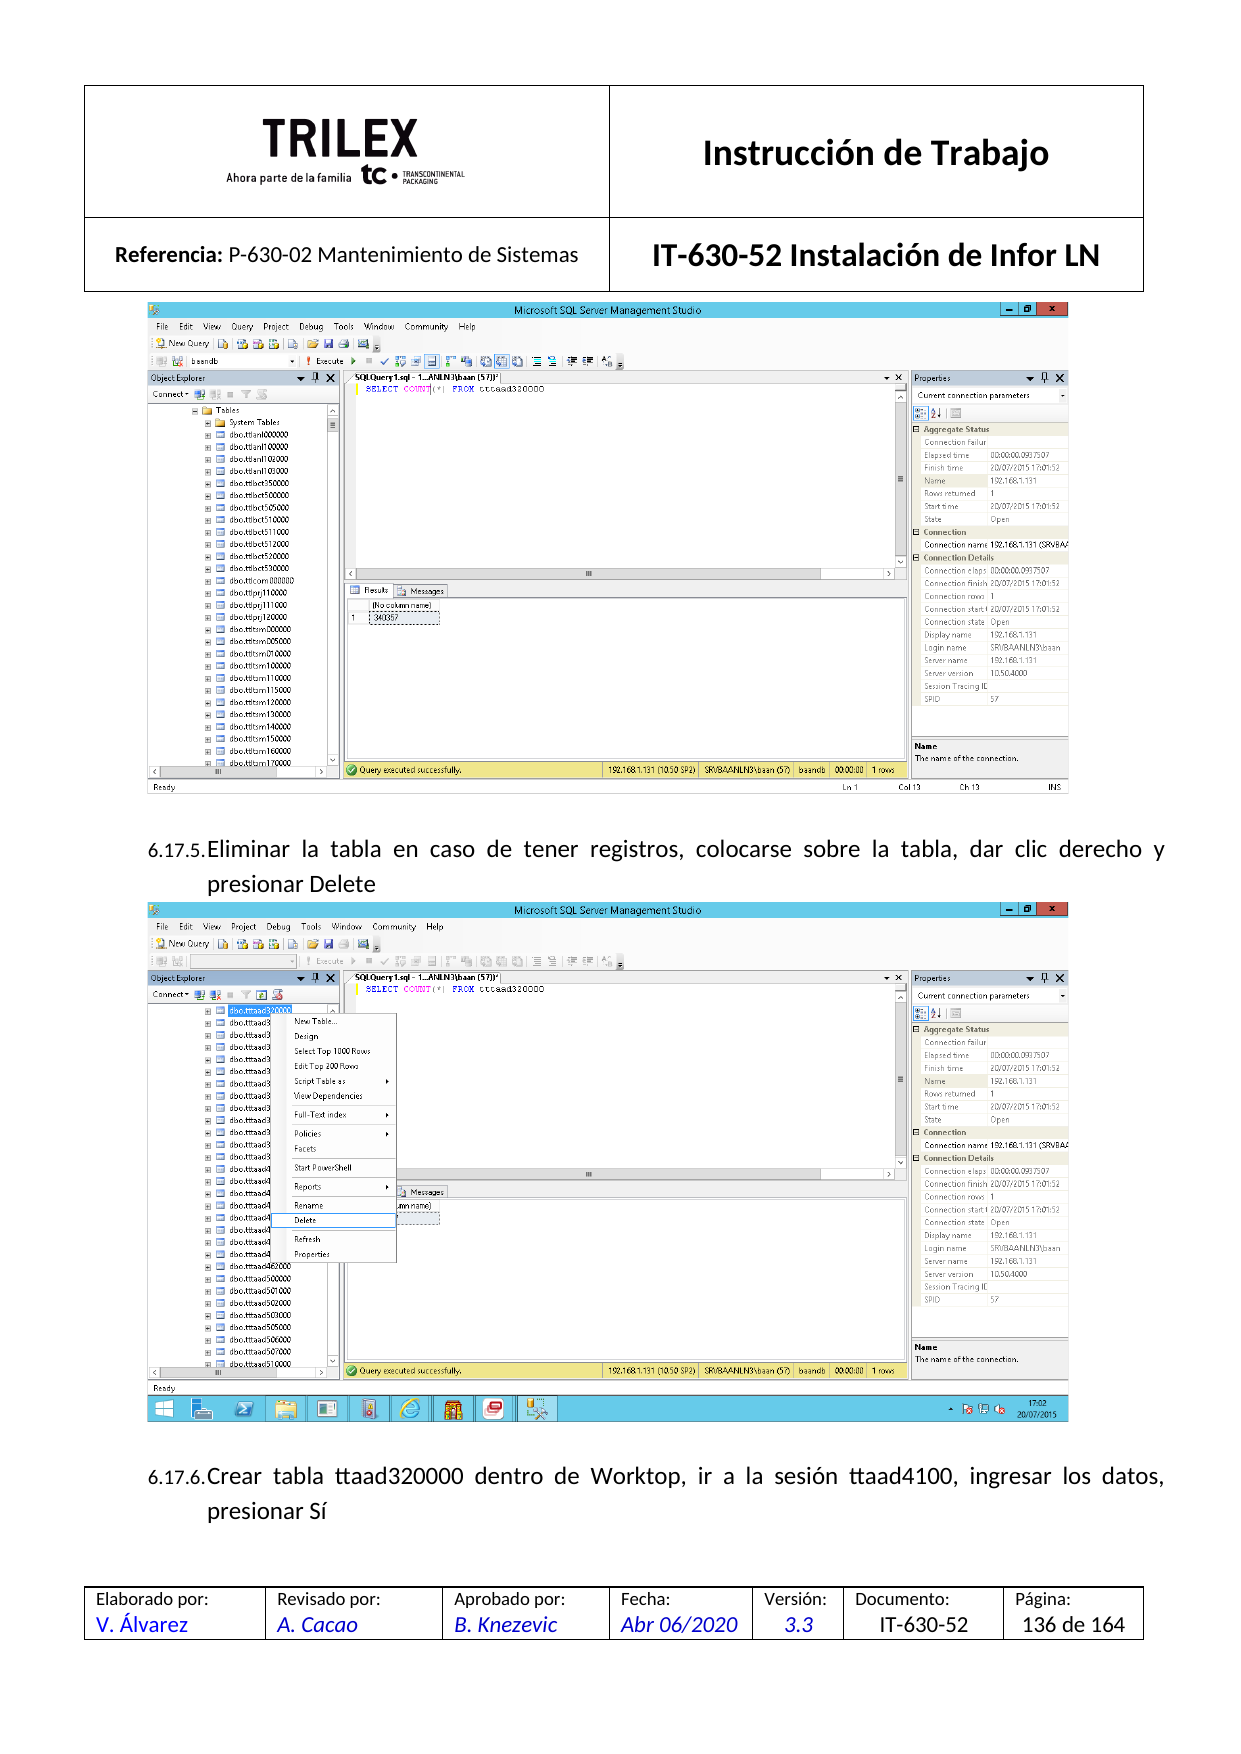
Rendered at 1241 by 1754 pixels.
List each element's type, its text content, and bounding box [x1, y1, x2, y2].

list Crear tabla ttaad320000 dentro de Worktop, ir a la sesión ttaad4100, ingresar los datos, presionar Sí [148, 1460, 1166, 1526]
list Eliminar la tabla en caso de tener registros, colocarse sobre la tabla, dar clic derecho y presionar Delete [148, 833, 1166, 898]
picture [207, 93, 487, 210]
picture [147, 902, 1069, 1422]
picture [147, 302, 1069, 794]
